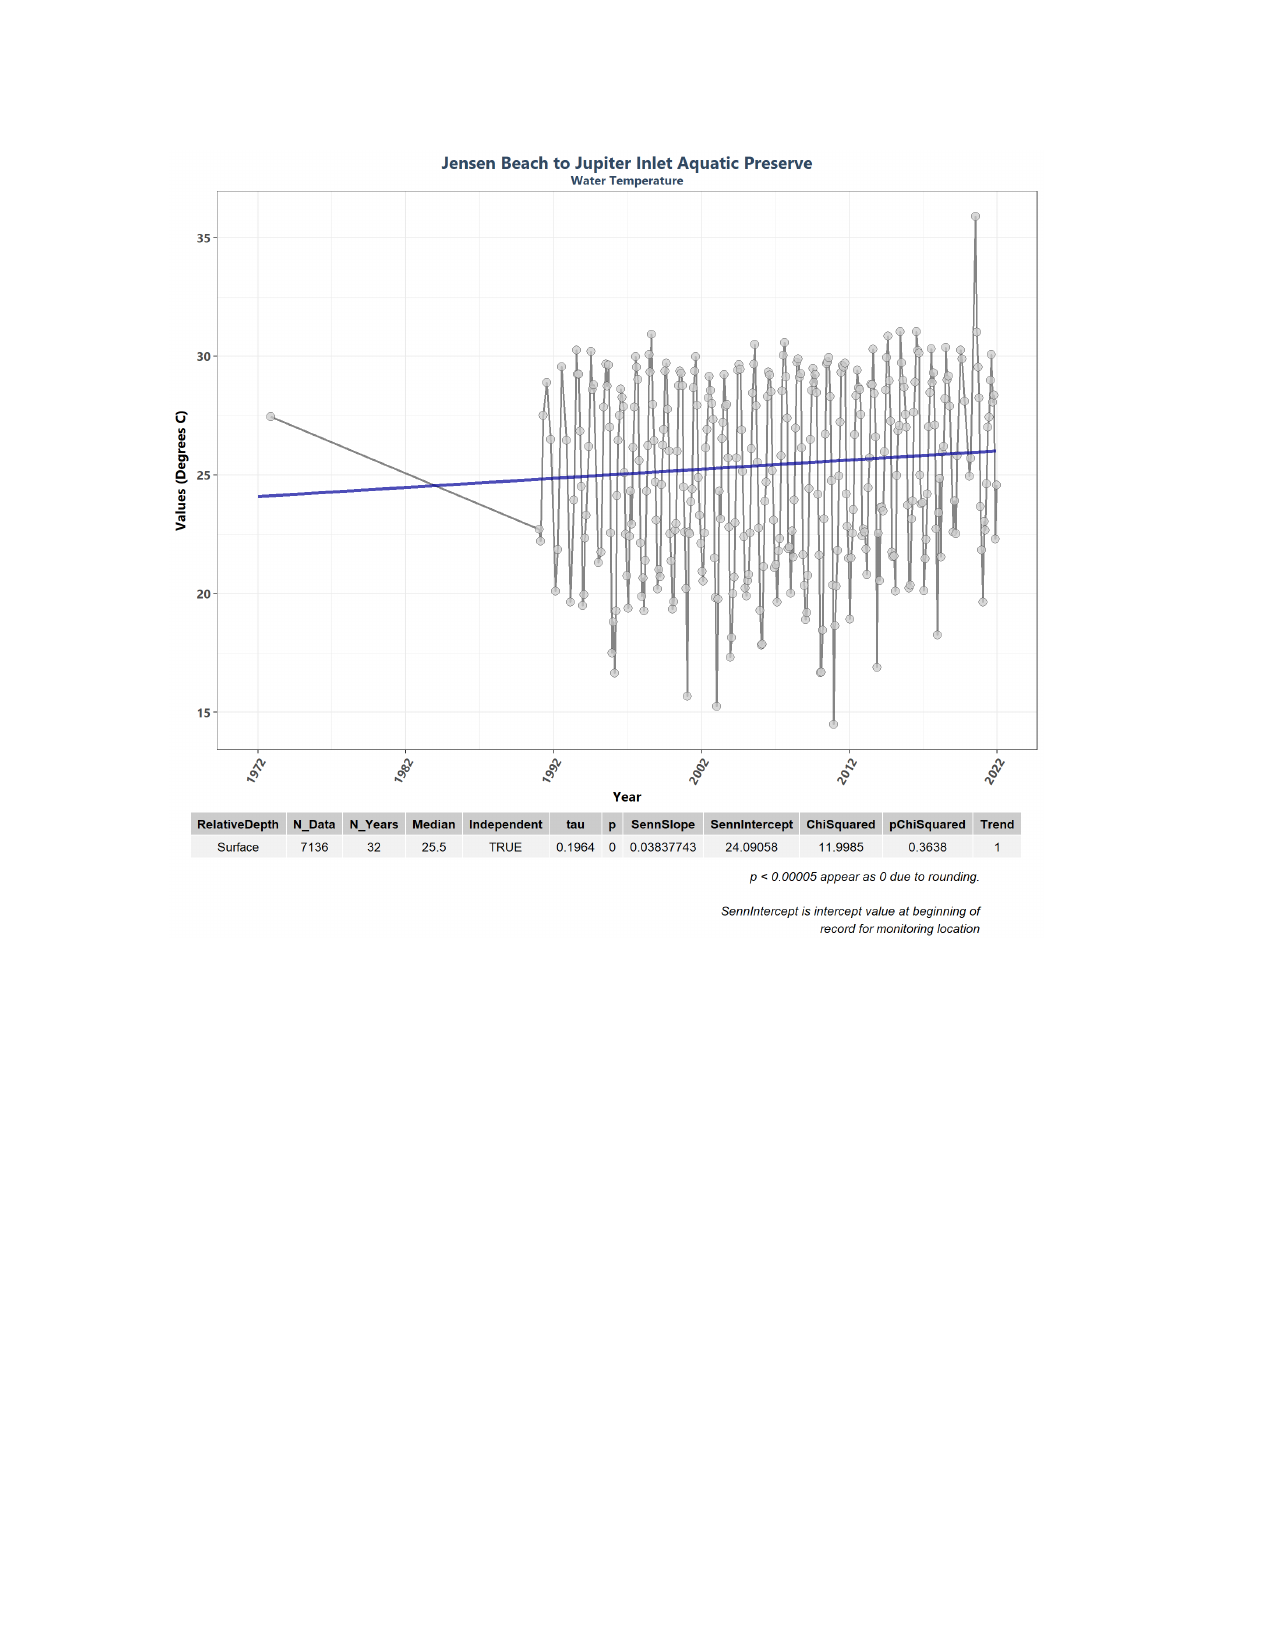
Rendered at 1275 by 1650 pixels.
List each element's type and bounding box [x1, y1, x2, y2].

picture [168, 150, 1044, 938]
